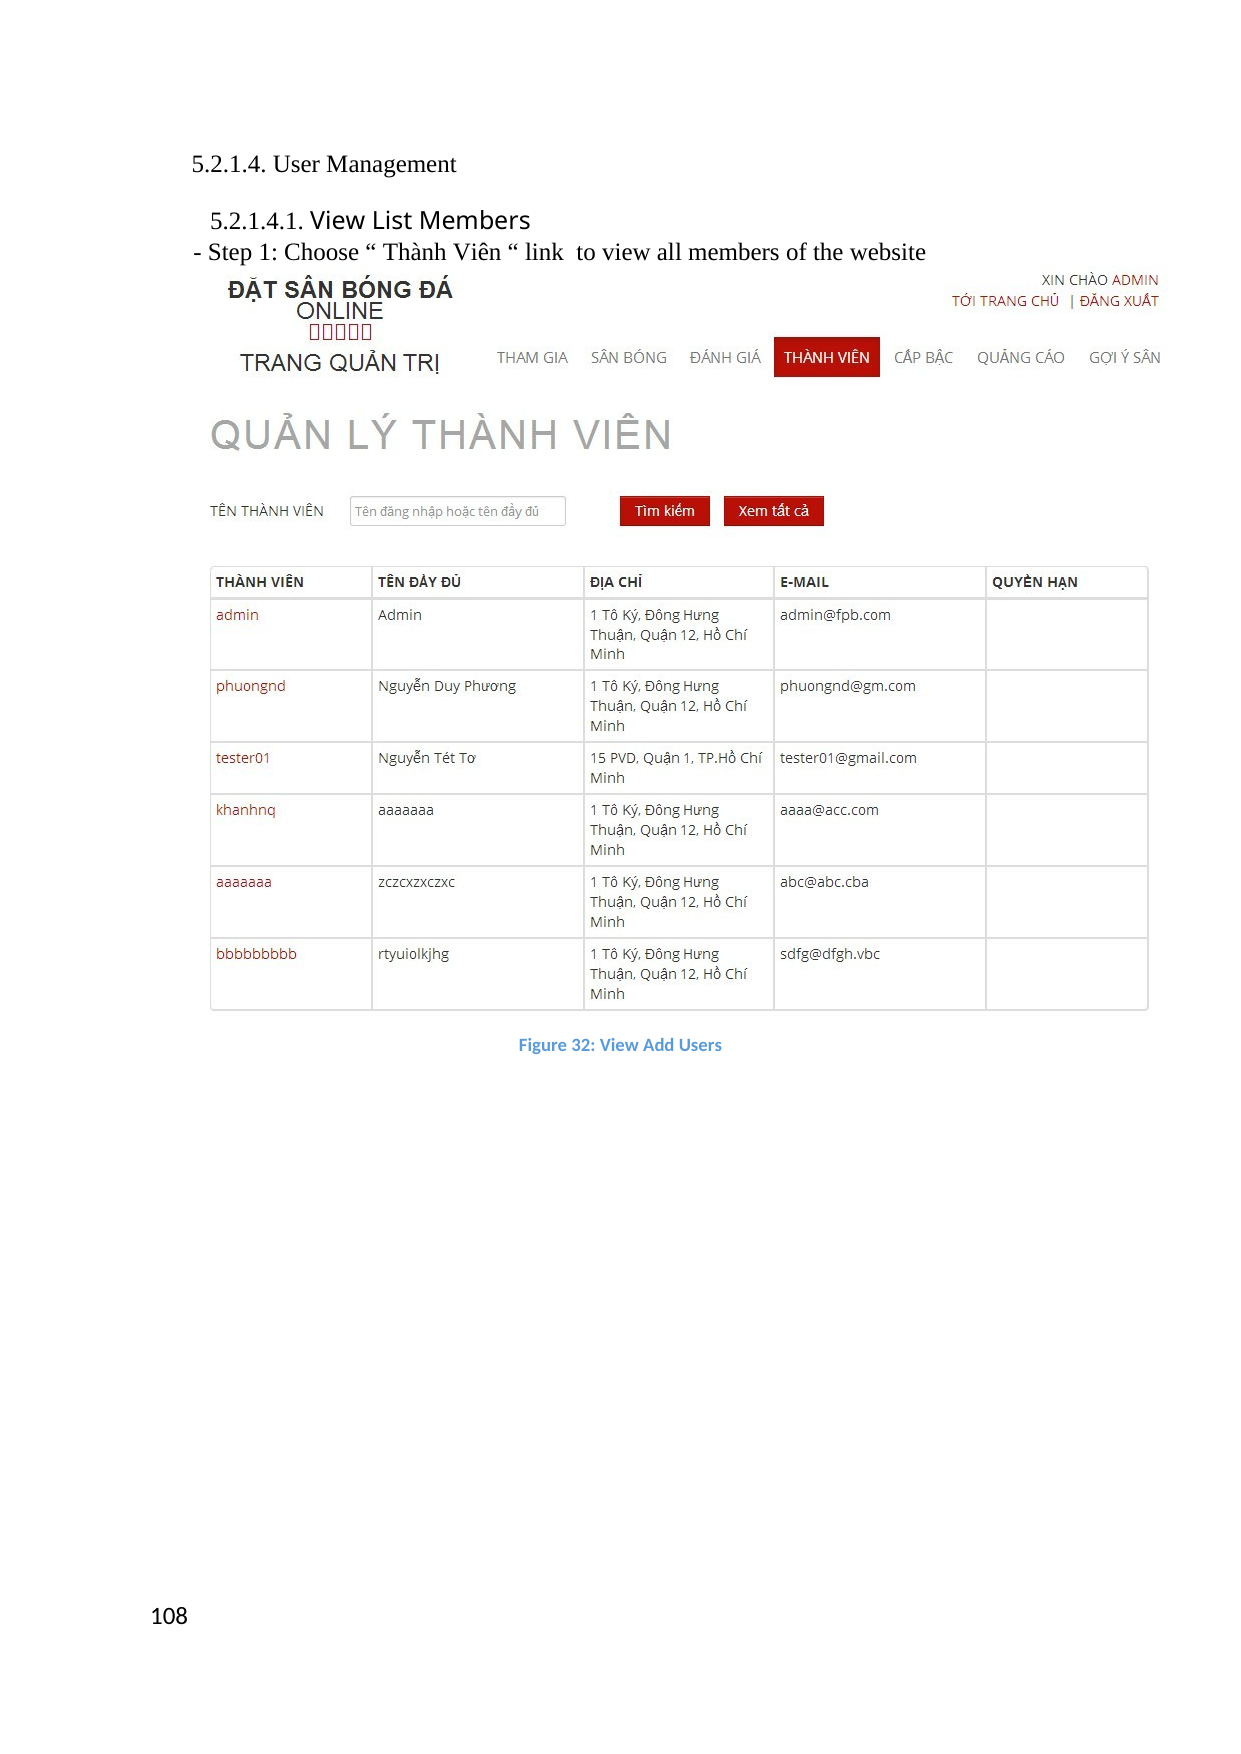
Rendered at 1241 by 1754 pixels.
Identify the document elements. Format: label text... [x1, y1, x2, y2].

picture [193, 266, 1169, 1032]
subtitle View List Members [210, 203, 1091, 236]
text - Step 1: Choose “ Thành Viên “ link to view all members of the website [193, 237, 1091, 265]
subtitle User Management [191, 150, 1091, 178]
